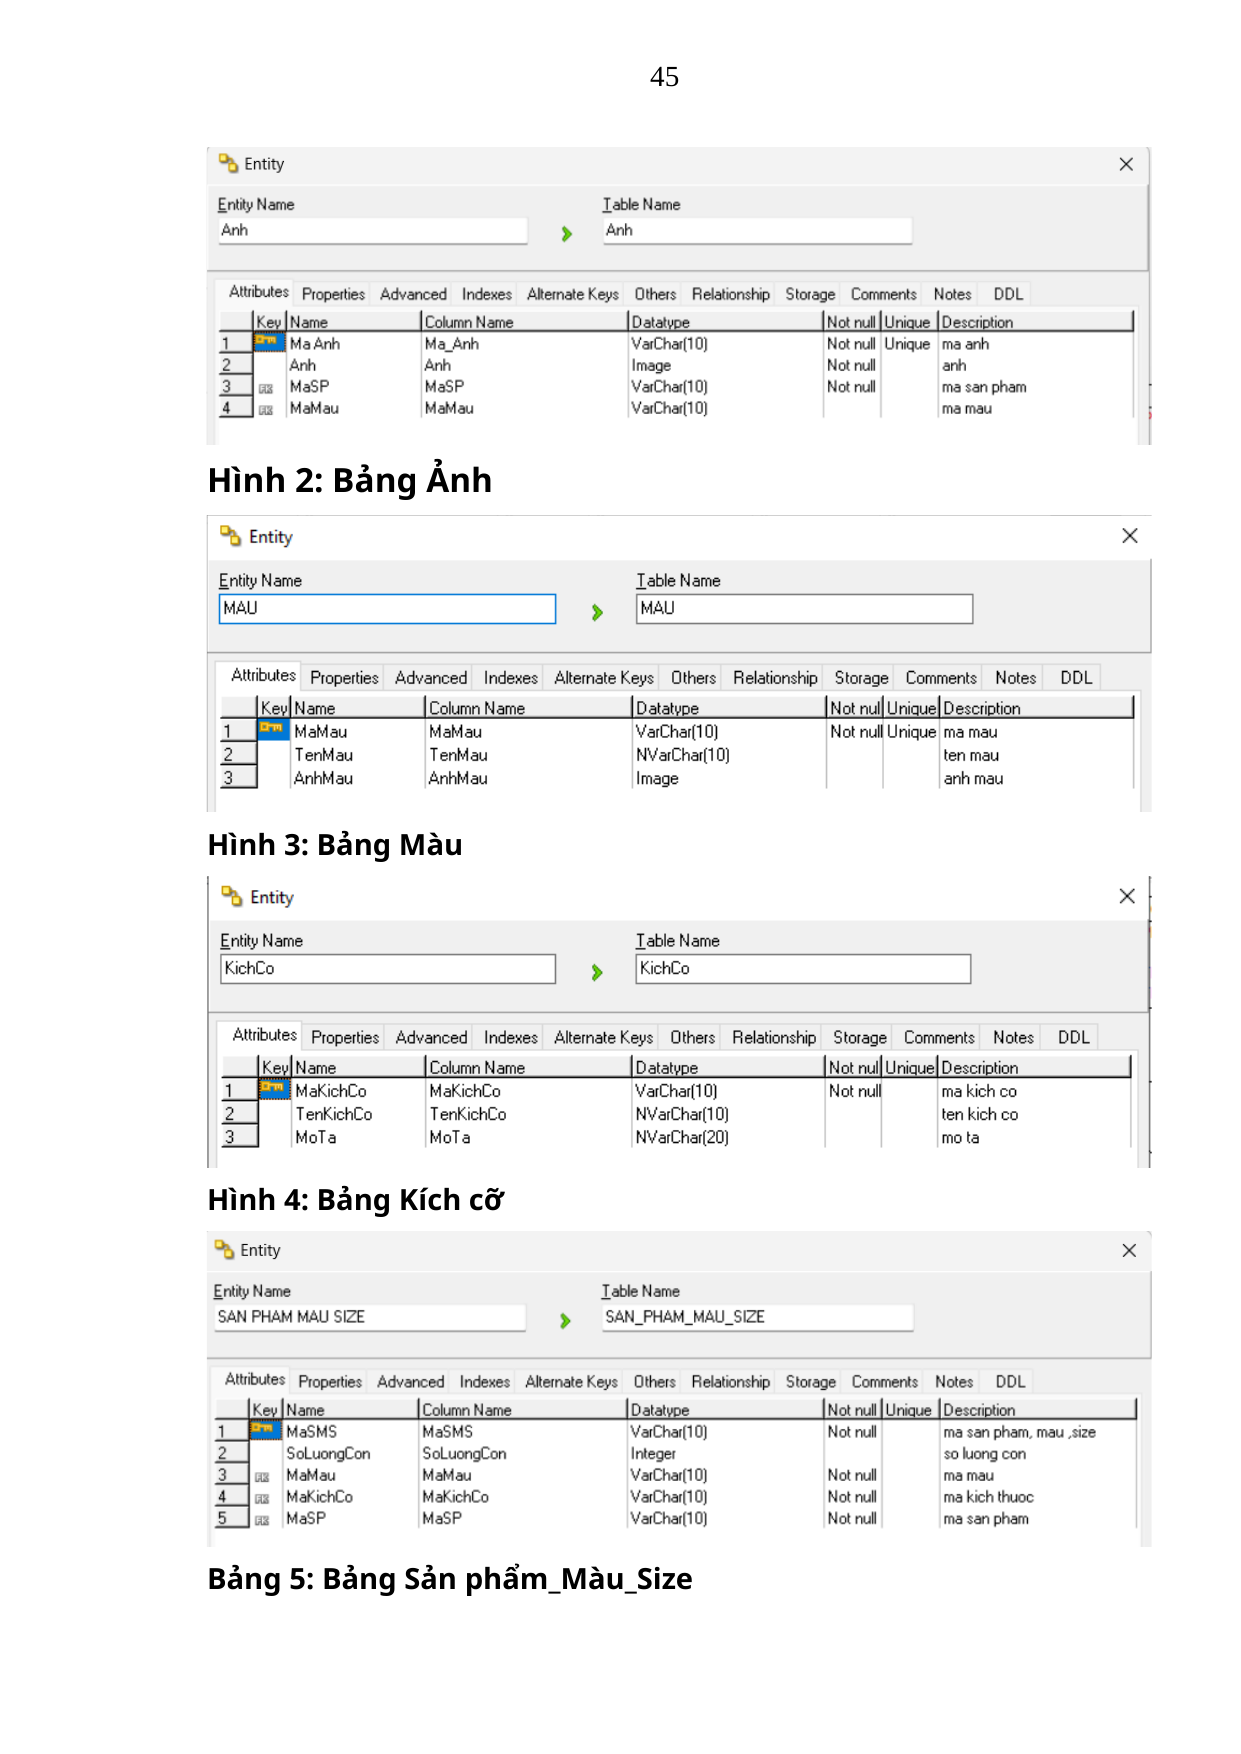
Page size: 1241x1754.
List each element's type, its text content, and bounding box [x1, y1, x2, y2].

picture [206, 1231, 1152, 1547]
picture [206, 876, 1152, 1168]
text Hình 3: Bảng Màu [207, 824, 1122, 864]
text Hình 2: Bảng Ảnh [207, 457, 1122, 502]
picture [206, 147, 1152, 445]
text Bảng 5: Bảng Sản phẩm_Màu_Size [207, 1559, 1122, 1598]
text Hình 4: Bảng Kích cỡ [207, 1180, 1122, 1219]
picture [206, 515, 1152, 812]
